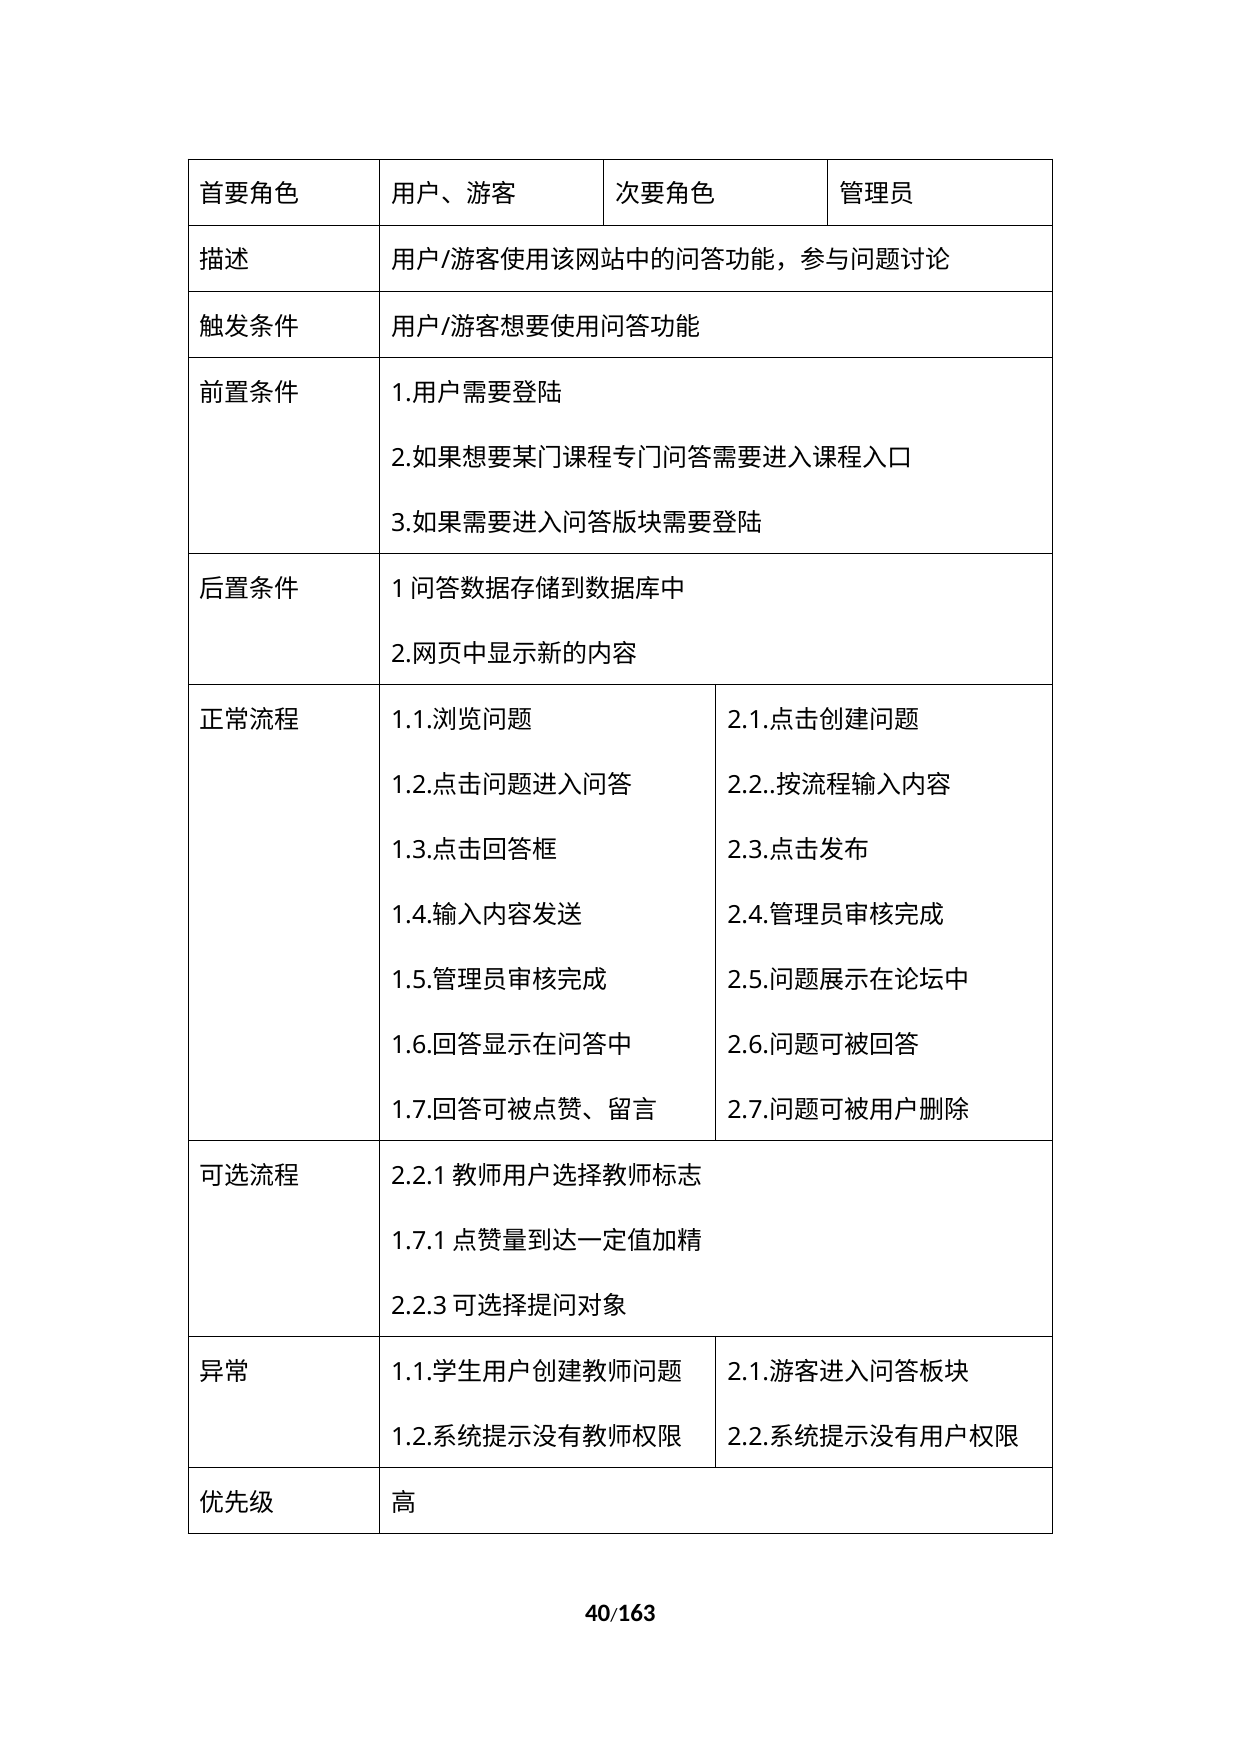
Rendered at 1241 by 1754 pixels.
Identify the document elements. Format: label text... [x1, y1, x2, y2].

table_cell 2.1.点击创建问题 2.2..按流程输入内容 2.3.点击发布 2.4.管理员审核完成 2.5.问题展示在论坛中 2.6.问题可被回答 2.7.问题可被用户删除 [716, 685, 1052, 1140]
table_cell 后置条件 [189, 554, 379, 684]
table_cell 高 [380, 1468, 1052, 1533]
table_cell 1.1.学生用户创建教师问题 1.2.系统提示没有教师权限 [380, 1337, 715, 1467]
table_cell 用户/游客想要使用问答功能 [380, 292, 1052, 357]
table_cell 首要角色 [189, 160, 379, 224]
table_cell 2.1.游客进入问答板块 2.2.系统提示没有用户权限 [716, 1337, 1052, 1467]
table_cell 用户、游客 [380, 160, 603, 224]
table_cell 用户/游客使用该网站中的问答功能，参与问题讨论 [380, 226, 1052, 291]
table_cell 1.用户需要登陆 2.如果想要某门课程专门问答需要进入课程入口 3.如果需要进入问答版块需要登陆 [380, 358, 1052, 553]
table_cell 前置条件 [189, 358, 379, 553]
table_cell 描述 [189, 226, 379, 291]
table_cell 优先级 [189, 1468, 379, 1533]
table_cell 触发条件 [189, 292, 379, 357]
table_cell 次要角色 [604, 160, 827, 224]
table_cell 1问答数据存储到数据库中 2.网页中显示新的内容 [380, 554, 1052, 684]
table_cell 2.2.1教师用户选择教师标志 1.7.1点赞量到达一定值加精 2.2.3可选择提问对象 [380, 1141, 1052, 1336]
table_cell 异常 [189, 1337, 379, 1467]
table_cell 可选流程 [189, 1141, 379, 1336]
table_cell 正常流程 [189, 685, 379, 1140]
table_cell 管理员 [828, 160, 1052, 224]
table_cell 1.1.浏览问题 1.2.点击问题进入问答 1.3.点击回答框 1.4.输入内容发送 1.5.管理员审核完成 1.6.回答显示在问答中 1.7.回答可被点赞、留言 [380, 685, 715, 1140]
